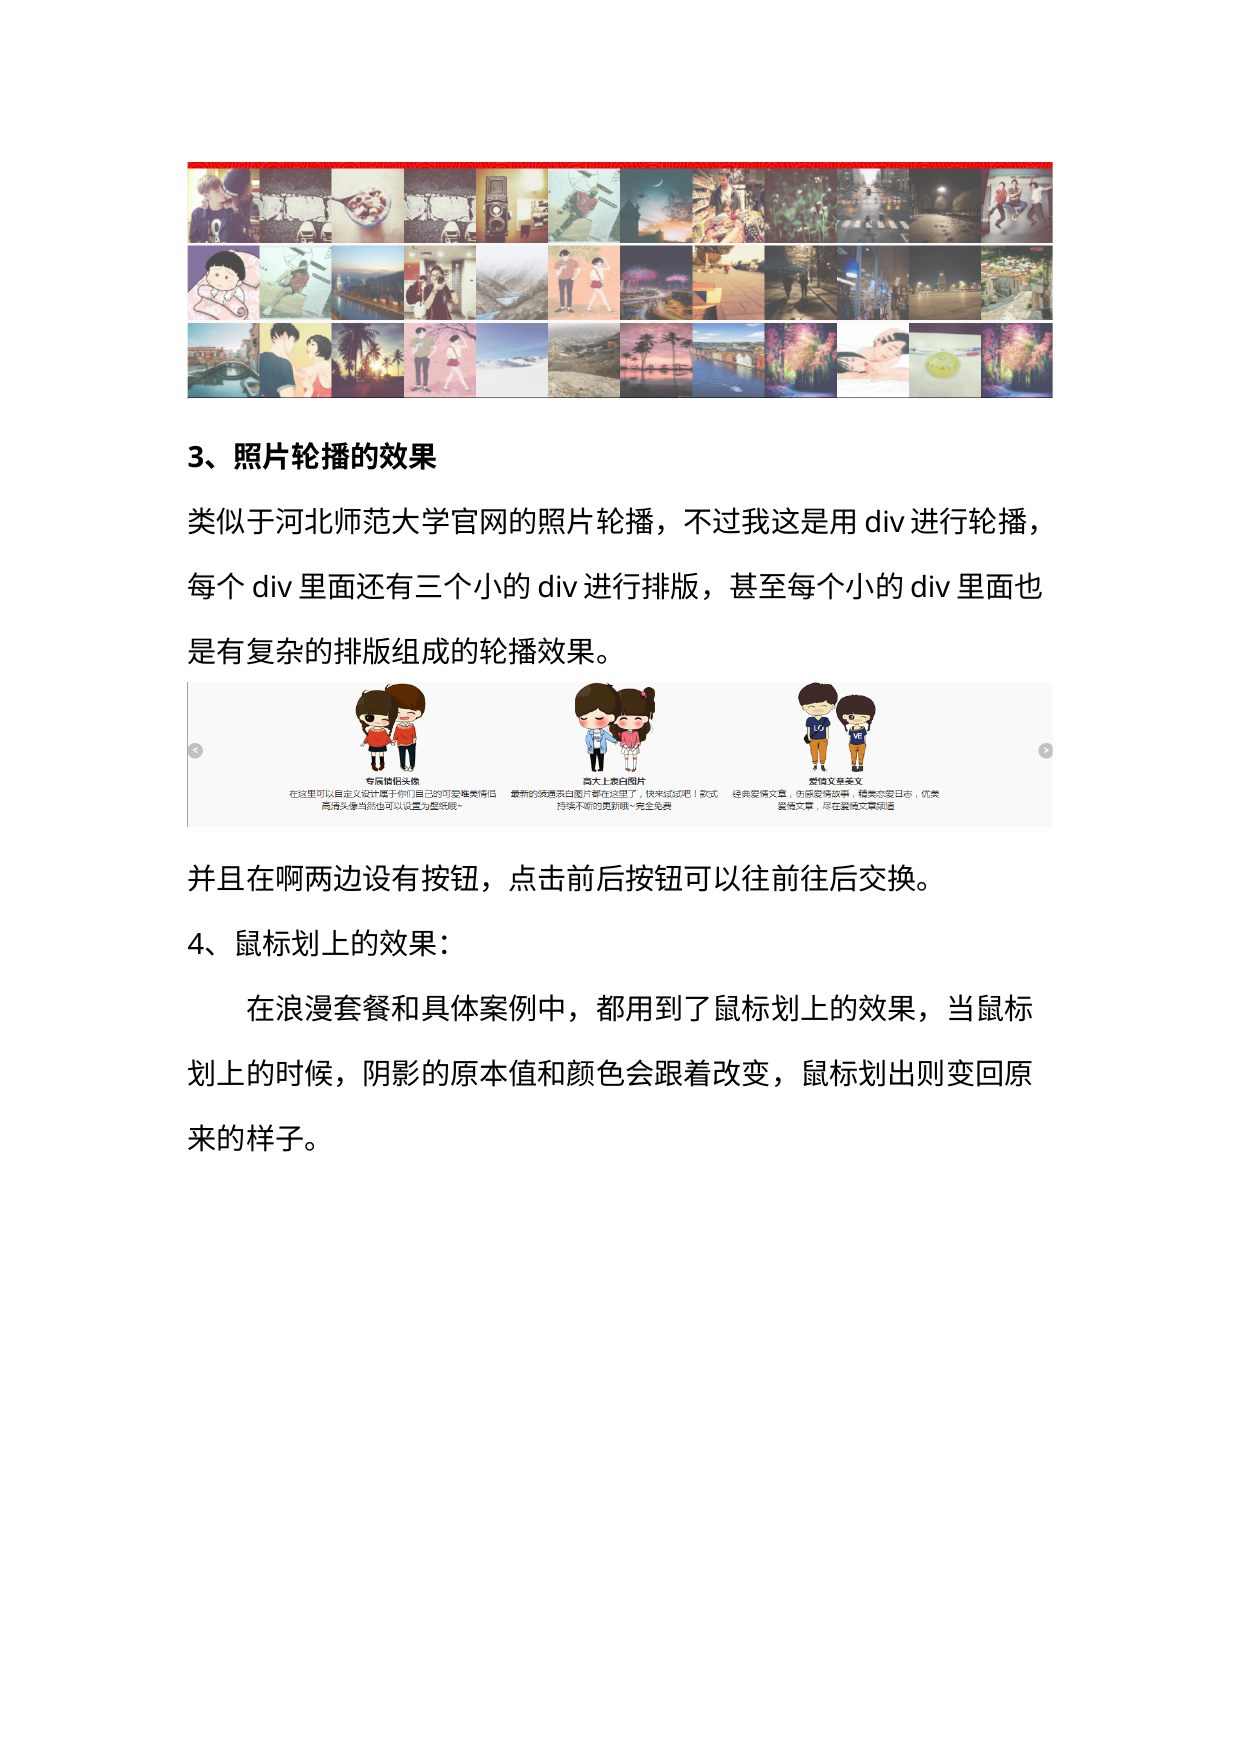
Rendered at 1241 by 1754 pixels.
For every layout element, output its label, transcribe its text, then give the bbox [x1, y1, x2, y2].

text 4、鼠标划上的效果： [187, 909, 1053, 974]
text 并且在啊两边设有按钮，点击前后按钮可以往前往后交换。 [187, 844, 1053, 909]
text 在浪漫套餐和具体案例中，都用到了鼠标划上的效果，当鼠标划上的时候，阴影的原本值和颜色会跟着改变，鼠标划出则变回原来的样子。 [187, 974, 1053, 1169]
text 3、照片轮播的效果 [187, 422, 1053, 487]
picture [187, 162, 1053, 399]
text 类似于河北师范大学官网的照片轮播，不过我这是用div进行轮播，每个div里面还有三个小的div进行排版，甚至每个小的div里面也是有复杂的排版组成的轮播效果。 [187, 487, 1053, 682]
picture [187, 682, 1053, 827]
